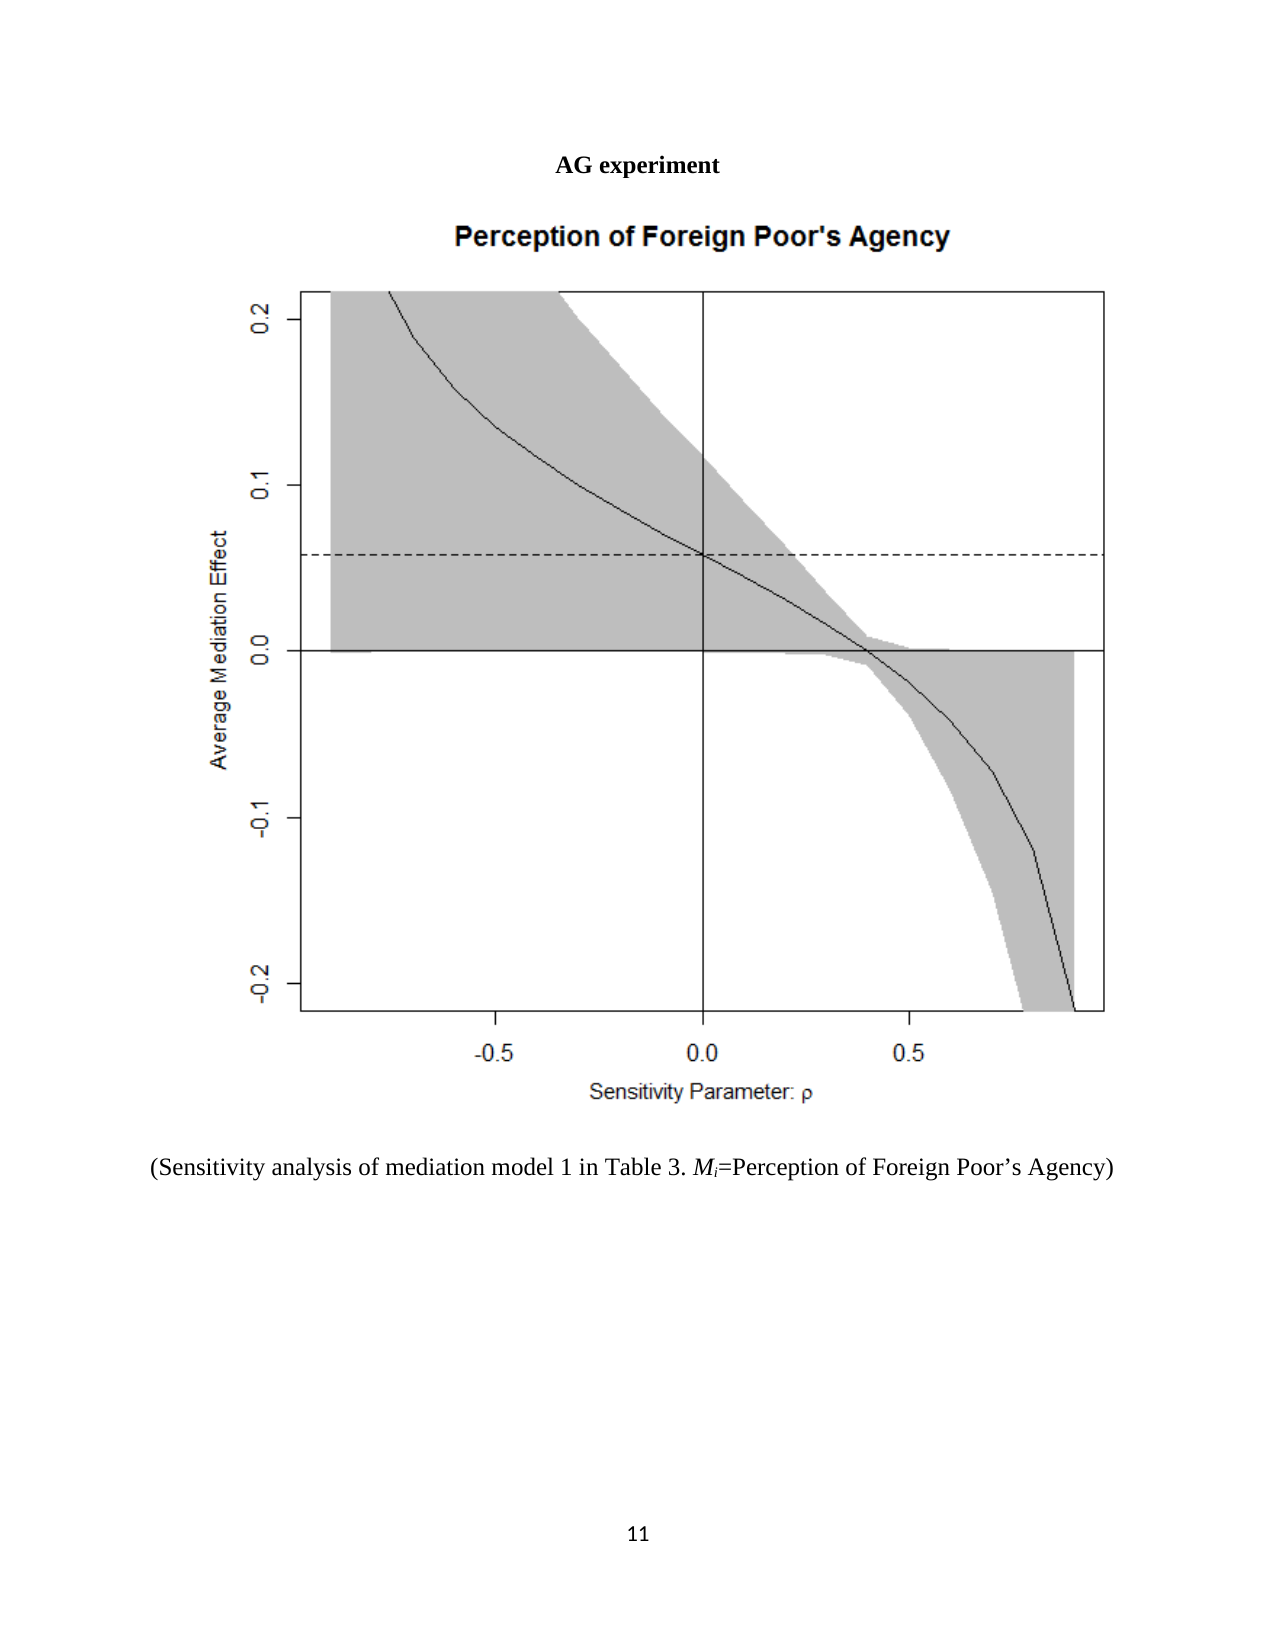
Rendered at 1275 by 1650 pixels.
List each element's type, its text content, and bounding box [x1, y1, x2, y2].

picture [187, 178, 1163, 1153]
text (Sensitivity analysis of mediation model 1 in Table 3. Mi=Perception of Foreign Poor’s Agency) [150, 1152, 1125, 1181]
text AG experiment [150, 150, 1125, 179]
